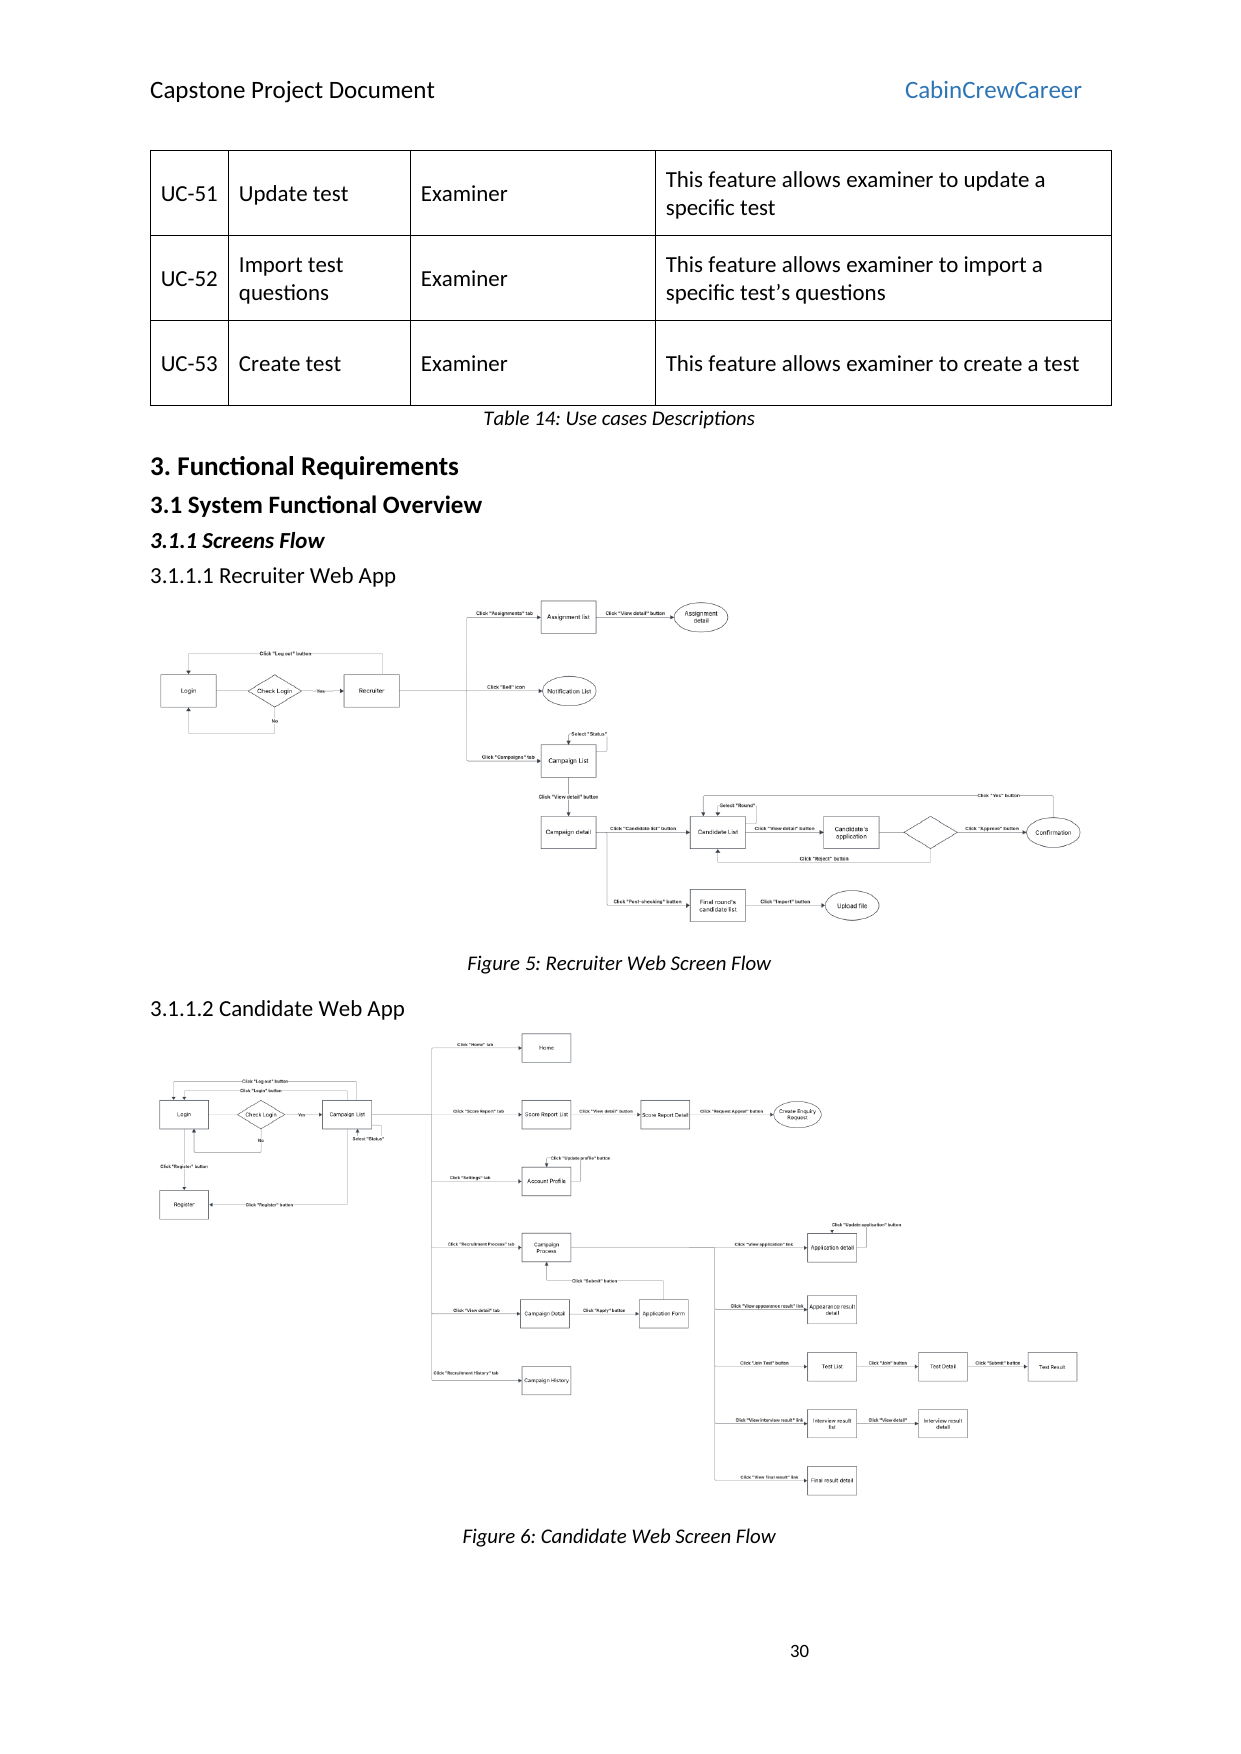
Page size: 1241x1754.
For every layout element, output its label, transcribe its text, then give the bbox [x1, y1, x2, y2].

table_cell Examiner [411, 321, 655, 405]
table_cell This feature allows examiner to update a specific test [656, 151, 1111, 235]
table_cell This feature allows examiner to create a test [656, 321, 1111, 405]
table_cell Create test [229, 321, 410, 405]
subtitle 3. Functional Requirements [150, 449, 1090, 483]
table_cell UC-53 [151, 321, 228, 405]
table_cell Update test [229, 151, 410, 235]
table_cell UC-51 [151, 151, 228, 235]
subtitle 3.1.1 Screens Flow [150, 526, 1090, 554]
table_cell Examiner [411, 236, 655, 320]
text Figure 5: Recruiter Web Screen Flow [150, 950, 1090, 976]
subtitle 3.1.1.1 Recruiter Web App [150, 561, 1090, 589]
subtitle 3.1.1.2 Candidate Web App [150, 994, 1090, 1022]
picture [150, 1024, 1086, 1504]
text Figure 6: Candidate Web Screen Flow [150, 1523, 1090, 1548]
table_cell Examiner [411, 151, 655, 235]
text Table 14: Use cases Descriptions [150, 406, 1090, 431]
subtitle 3.1 System Functional Overview [150, 489, 1090, 520]
table_cell UC-52 [151, 236, 228, 320]
table_cell Import test questions [229, 236, 410, 320]
table_cell This feature allows examiner to import a specific test’s questions [656, 236, 1111, 320]
picture [150, 591, 1090, 932]
